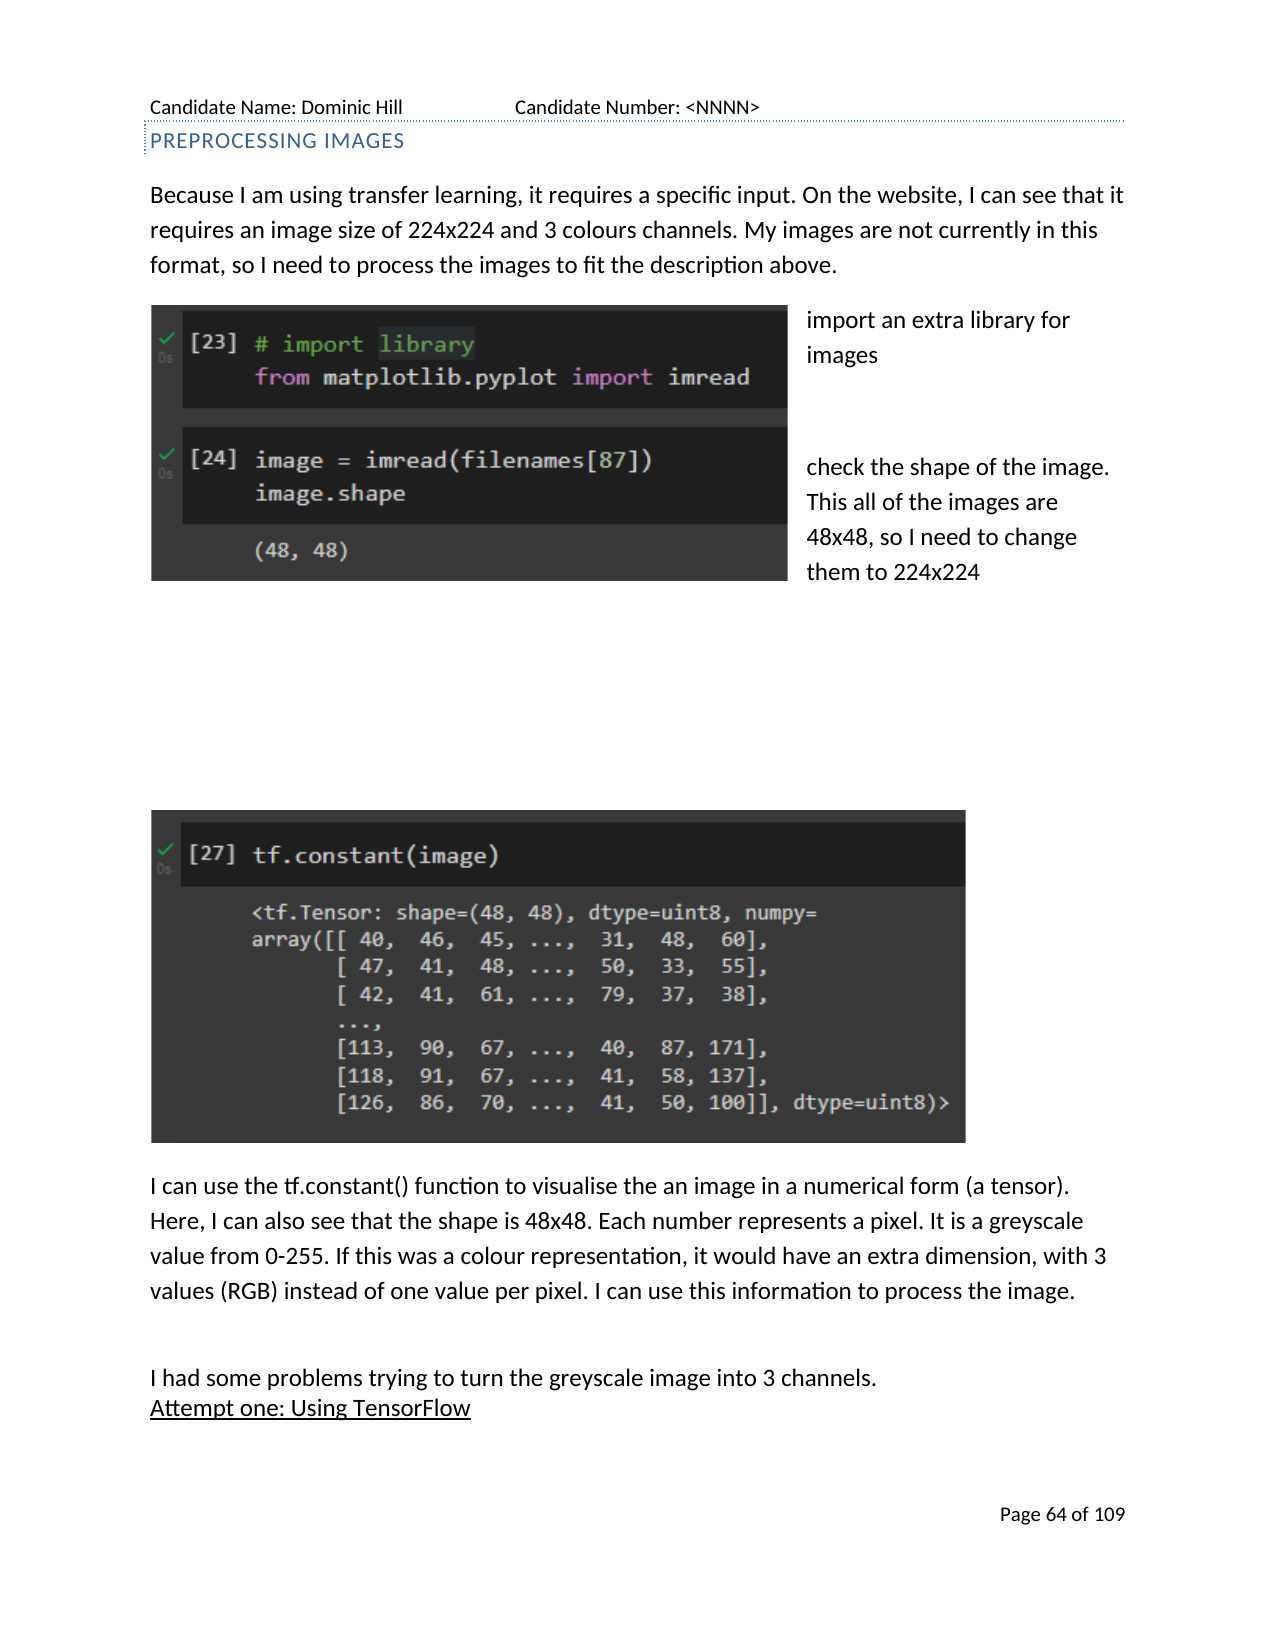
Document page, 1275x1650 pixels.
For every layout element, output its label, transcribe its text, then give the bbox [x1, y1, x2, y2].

text Because I am using transfer learning, it requires a specific input. On the website, I can see that it requires an image size of 224x224 and 3 colours channels. My images are not currently in this format, so I need to process the images to fit the description above. [150, 179, 1125, 279]
picture [150, 305, 787, 579]
subtitle Preprocessing images [144, 120, 1125, 154]
text I had some problems trying to turn the greyscale image into 3 channels. [150, 1362, 1125, 1392]
text check the shape of the image. This all of the images are 48x48, so I need to change them to 224x224 [150, 451, 1125, 587]
text I can use the tf.constant() function to visualise the an image in a numerical form (a tensor). Here, I can also see that the shape is 48x48. Each number represents a pixel. It is a greyscale value from 0-255. If this was a colour representation, it would have an extra dimension, with 3 values (RGB) instead of one value per pixel. I can use this information to process the image. [150, 1170, 1125, 1306]
text Attempt one: Using TensorFlow [150, 1392, 1125, 1423]
picture [150, 810, 965, 1143]
text import an extra library for images [150, 304, 1125, 370]
